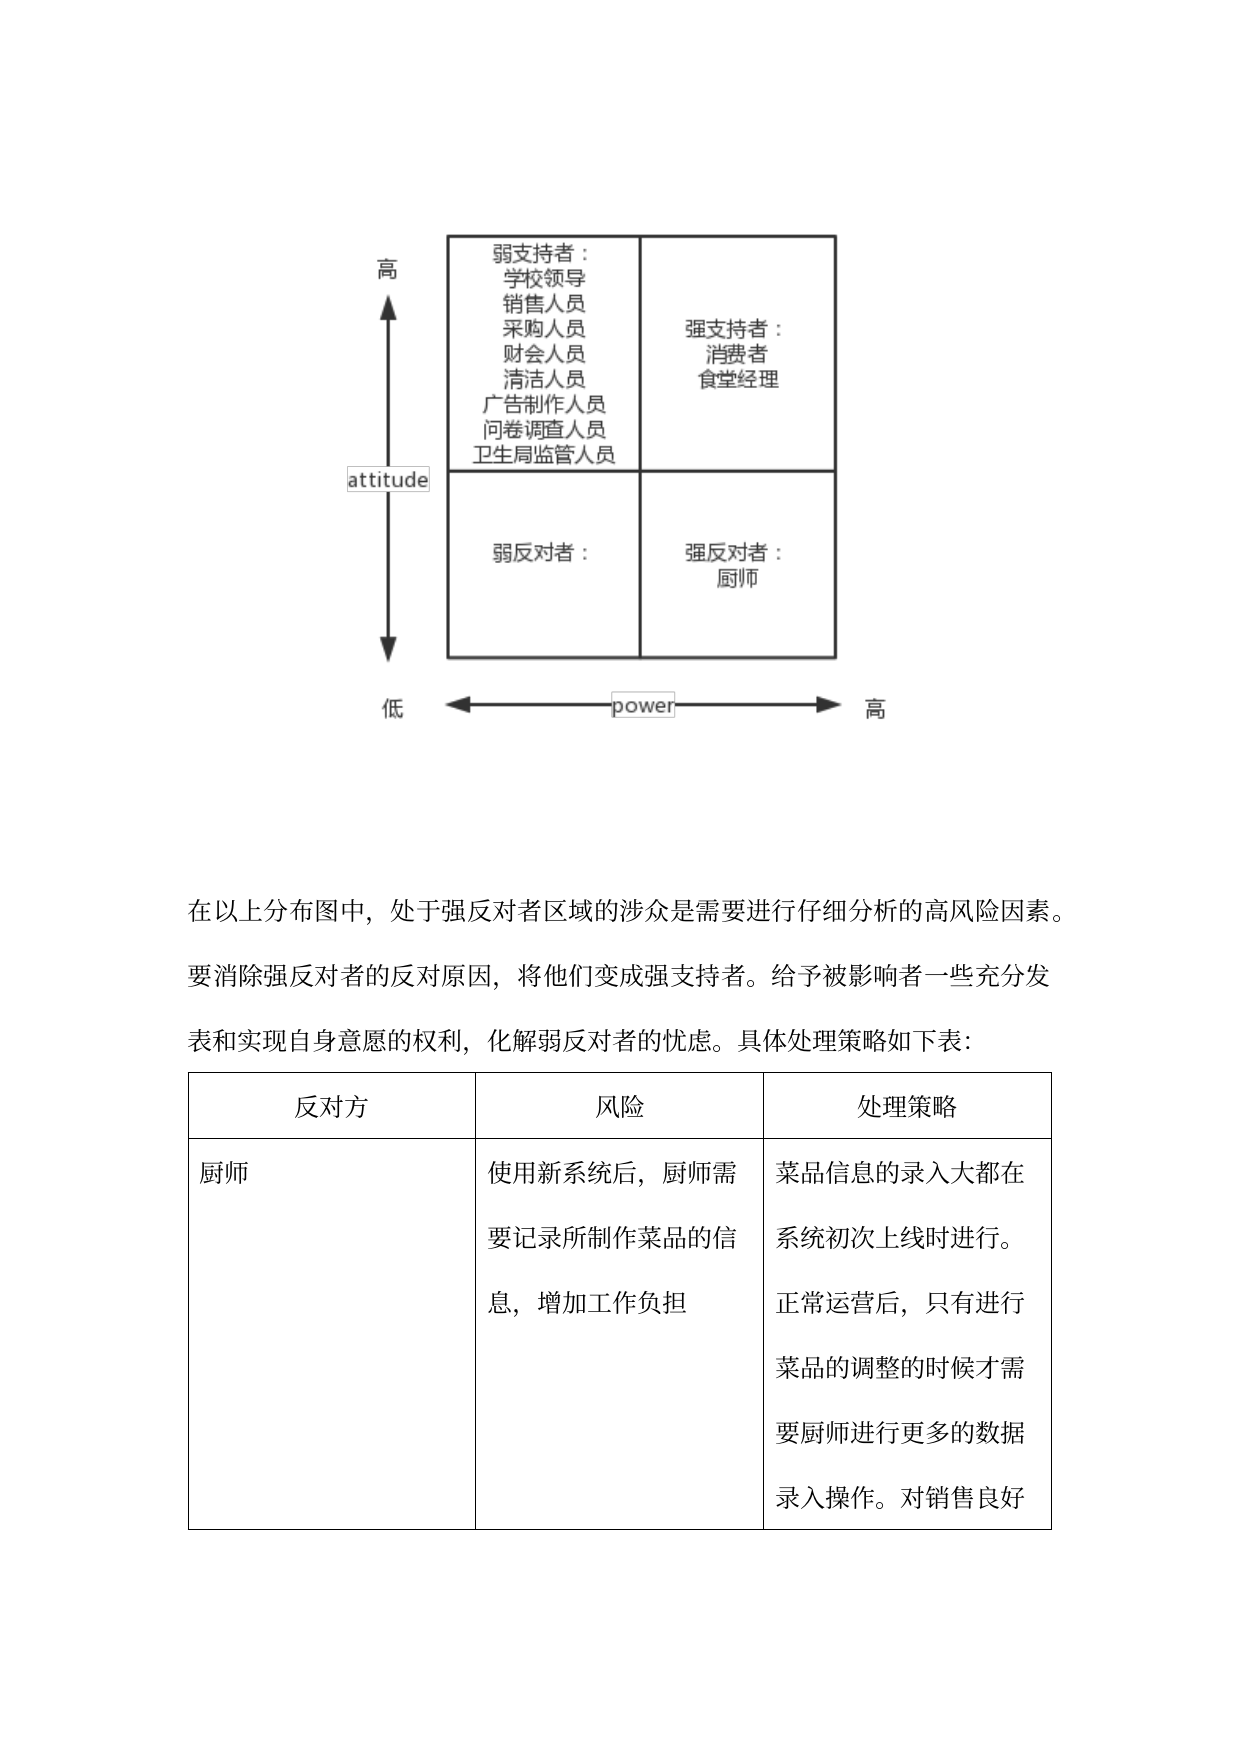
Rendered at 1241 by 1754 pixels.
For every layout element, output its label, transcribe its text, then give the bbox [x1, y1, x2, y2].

text 在以上分布图中，处于强反对者区域的涉众是需要进行仔细分析的高风险因素。要消除强反对者的反对原因，将他们变成强支持者。给予被影响者一些充分发表和实现自身意愿的权利，化解弱反对者的忧虑。具体处理策略如下表： [187, 877, 1053, 1072]
table_header 处理策略 [764, 1073, 1051, 1138]
picture [187, 162, 1053, 790]
table_cell 厨师 [189, 1139, 475, 1529]
table_header 风险 [476, 1073, 763, 1138]
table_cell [764, 1139, 1051, 1529]
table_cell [476, 1139, 763, 1529]
table_header 反对方 [189, 1073, 475, 1138]
